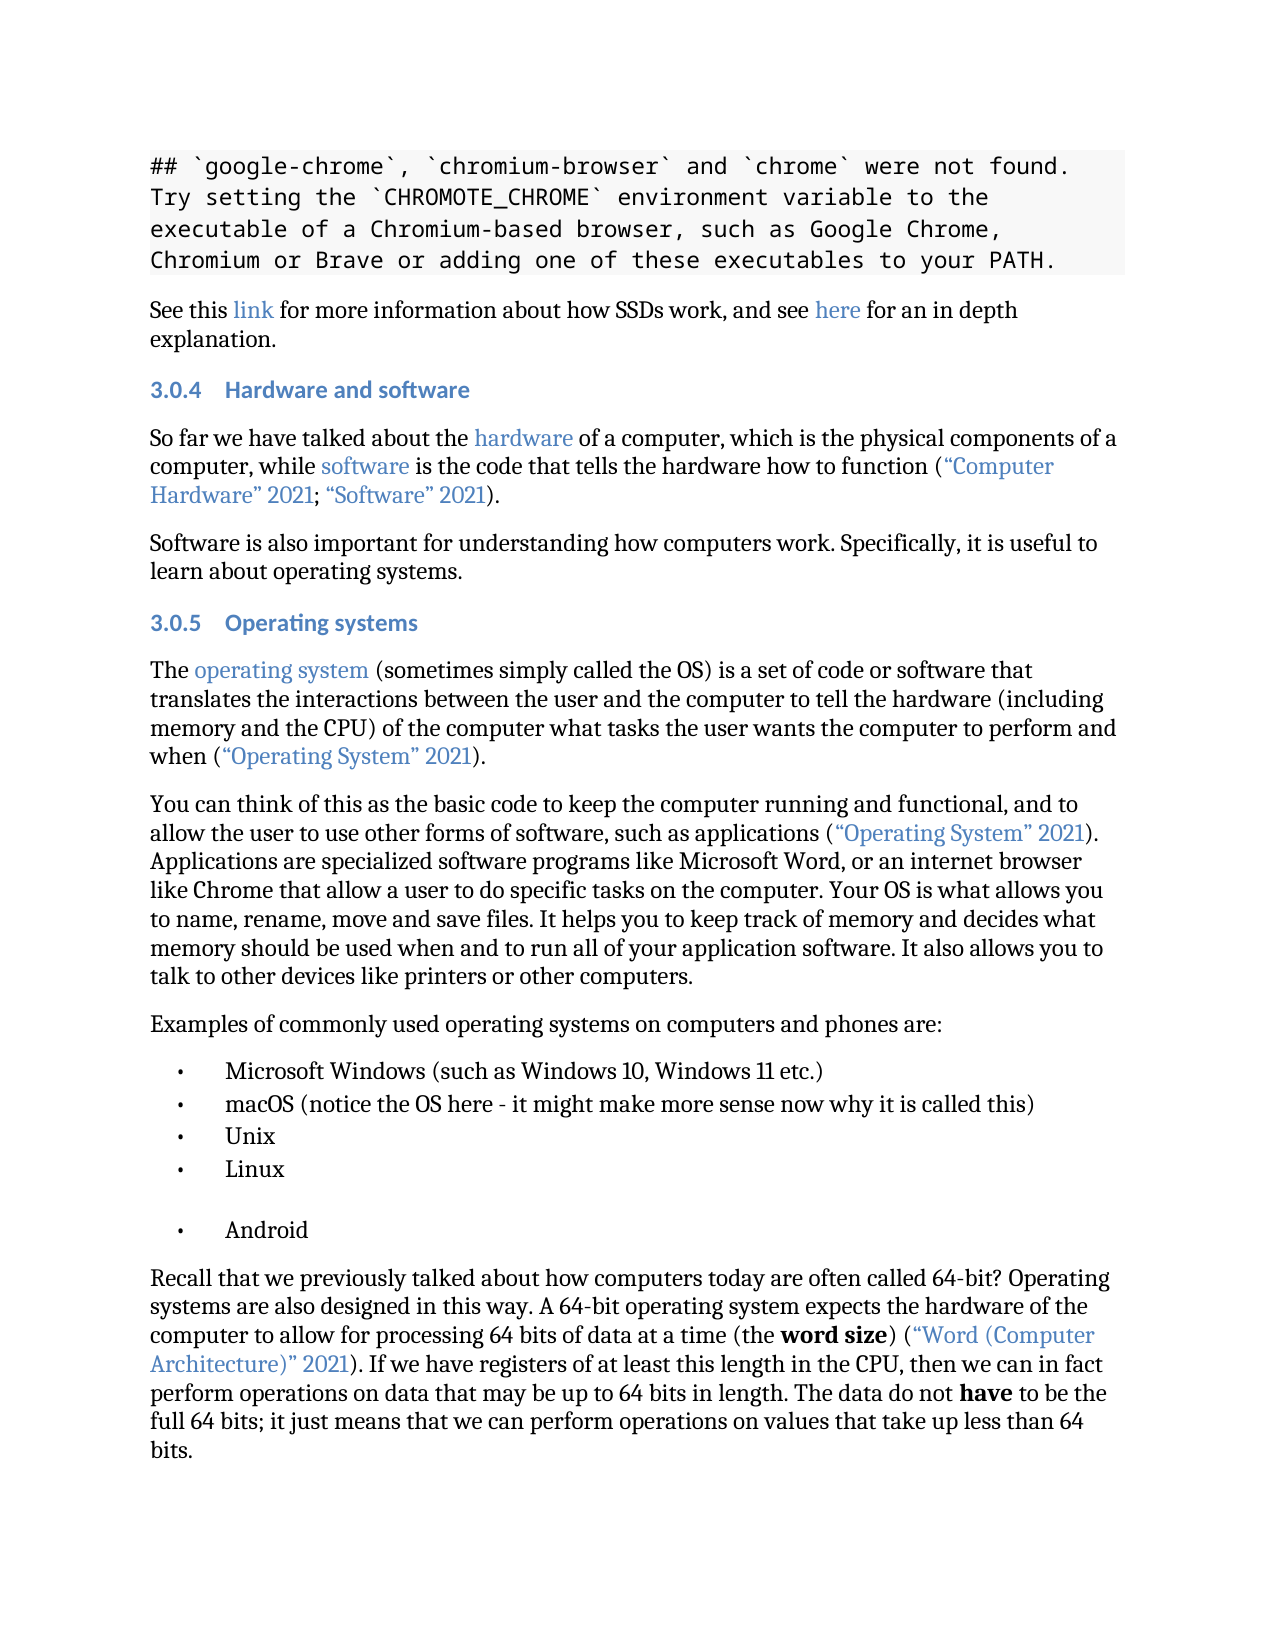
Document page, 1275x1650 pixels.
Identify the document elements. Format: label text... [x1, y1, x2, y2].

text Recall that we previously talked about how computers today are often called 64-bit? Operating systems are also designed in this way. A 64-bit operating system expects the hardware of the computer to allow for processing 64 bits of data at a time (the word size) (“Word (Computer Architecture)” 2021). If we have registers of at least this length in the CPU, then we can in fact perform operations on data that may be up to 64 bits in length. The data do not have to be the full 64 bits; it just means that we can perform operations on values that take up less than 64 bits. [150, 1263, 1125, 1465]
list Linux [175, 1155, 1125, 1212]
text ## `google-chrome`, `chromium-browser` and `chrome` were not found. Try setting the `CHROMOTE_CHROME` environment variable to the executable of a Chromium-based browser, such as Google Chrome, Chromium or Brave or adding one of these executables to your PATH. [150, 150, 1125, 275]
list Unix [175, 1122, 1125, 1151]
text You can think of this as the basic code to keep the computer running and functional, and to allow the user to use other forms of software, such as applications (“Operating System” 2021). Applications are specialized software programs like Microsoft Word, or an internet browser like Chrome that allow a user to do specific tasks on the computer. Your OS is what allows you to name, rename, move and save files. It helps you to keep track of memory and decides what memory should be used when and to run all of your application software. It also allows you to talk to other devices like printers or other computers. [150, 790, 1125, 991]
subtitle 3.0.4 Hardware and software [150, 374, 1125, 405]
subtitle 3.0.5 Operating systems [150, 607, 1125, 637]
list Microsoft Windows (such as Windows 10, Windows 11 etc.) [175, 1057, 1125, 1086]
text So far we have talked about the hardware of a computer, which is the physical components of a computer, while software is the code that tells the hardware how to function (“Computer Hardware” 2021; “Software” 2021). [150, 423, 1125, 510]
text The operating system (sometimes simply called the OS) is a set of code or software that translates the interactions between the user and the computer to tell the hardware (including memory and the CPU) of the computer what tasks the user wants the computer to perform and when (“Operating System” 2021). [150, 656, 1125, 771]
text See this link for more information about how SSDs work, and see here for an in depth explanation. [150, 296, 1125, 353]
list macOS (notice the OS here - it might make more sense now why it is called this) [175, 1090, 1125, 1118]
list Android [175, 1216, 1125, 1245]
text Examples of commonly used operating systems on computers and phones are: [150, 1010, 1125, 1038]
text Software is also important for understanding how computers work. Specifically, it is useful to learn about operating systems. [150, 528, 1125, 586]
